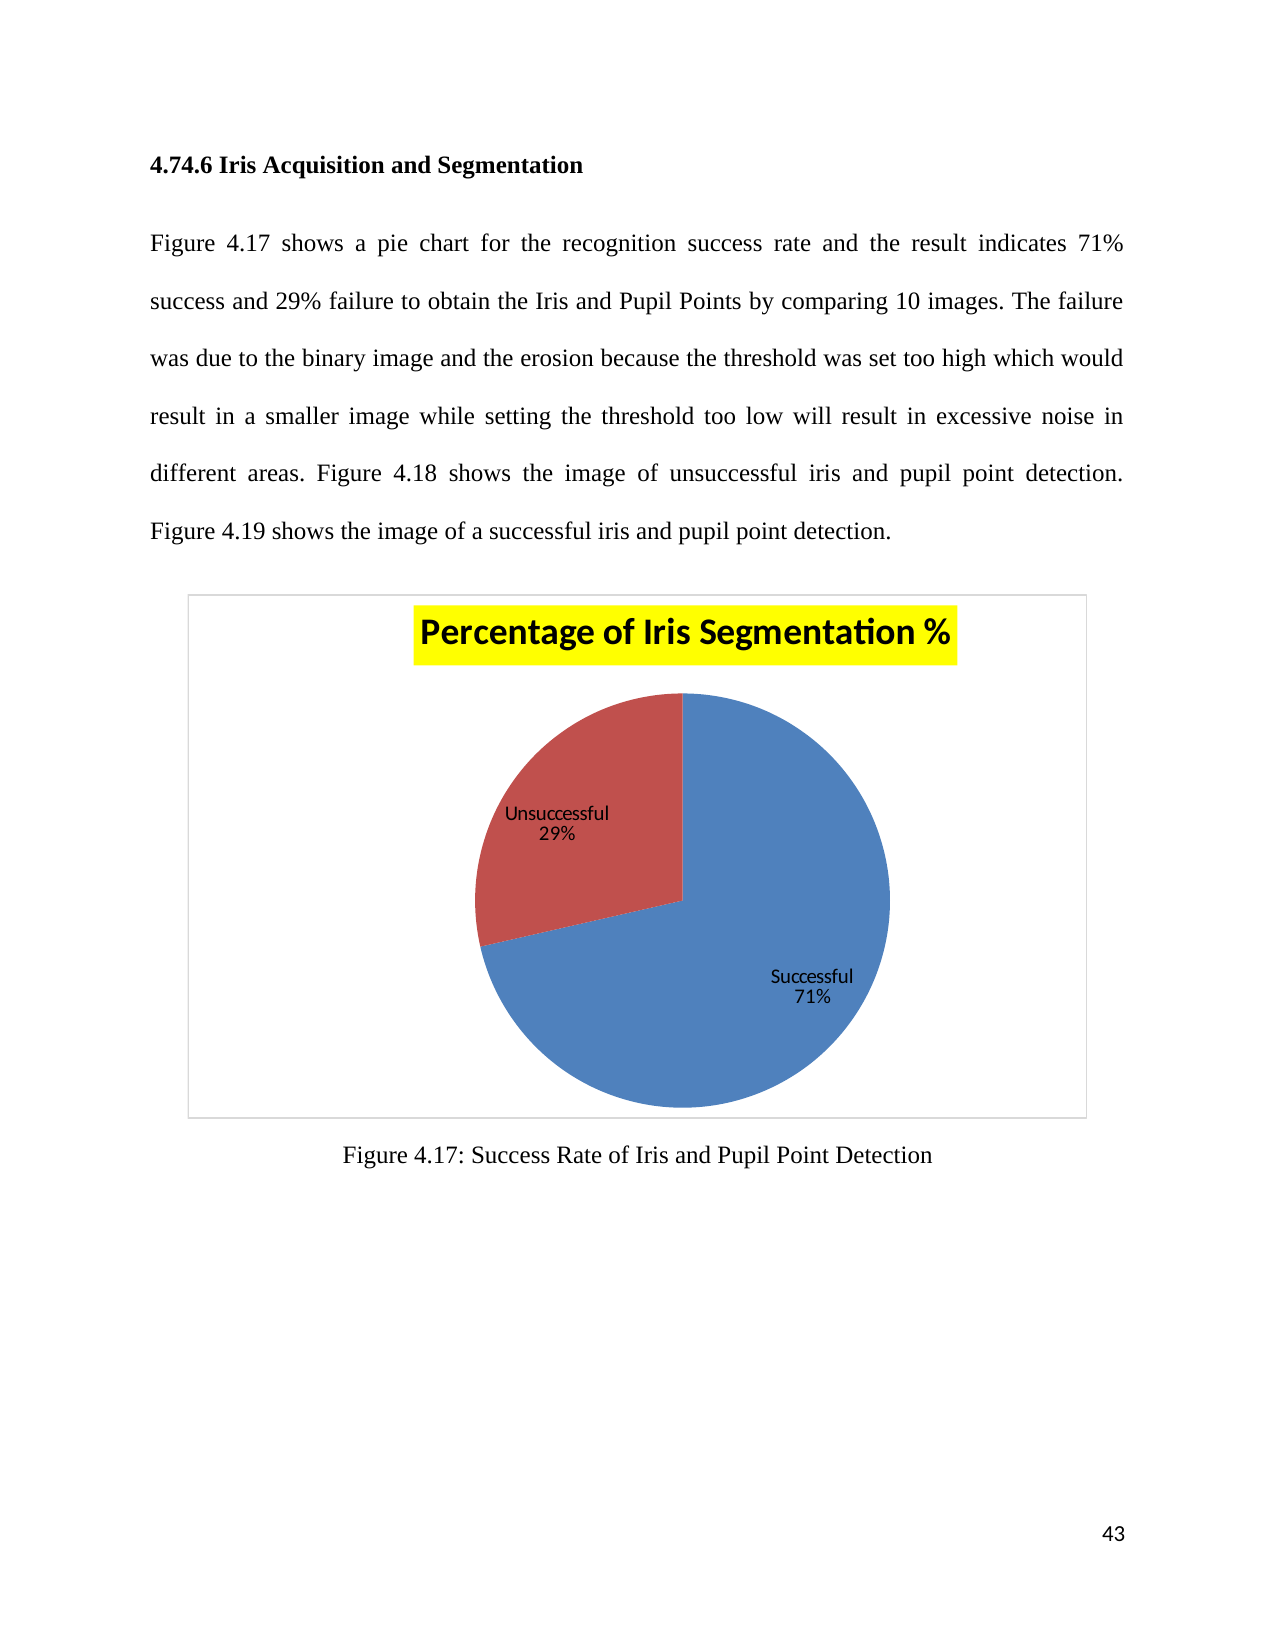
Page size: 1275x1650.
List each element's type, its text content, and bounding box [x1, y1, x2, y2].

text Figure 4.17: Success Rate of Iris and Pupil Point Detection [150, 1140, 1125, 1169]
subtitle Iris Acquisition and Segmentation [150, 150, 1125, 179]
text Figure 4.17 shows a pie chart for the success rate the result indicate 71% success and 29% failure to obtain the Iris and Pupil Points by comparing 10 images. The failure was due to the binary image and the erosion because the threshold was set too high which would result in a smaller image while setting the threshold too low will result in excessive noise in different areas. Figure 4.18 shows the image of unsuccessful iris and pupil point detection.Figure 4.19 shows the image of a successful iris and pupil point detection. [150, 228, 1125, 544]
